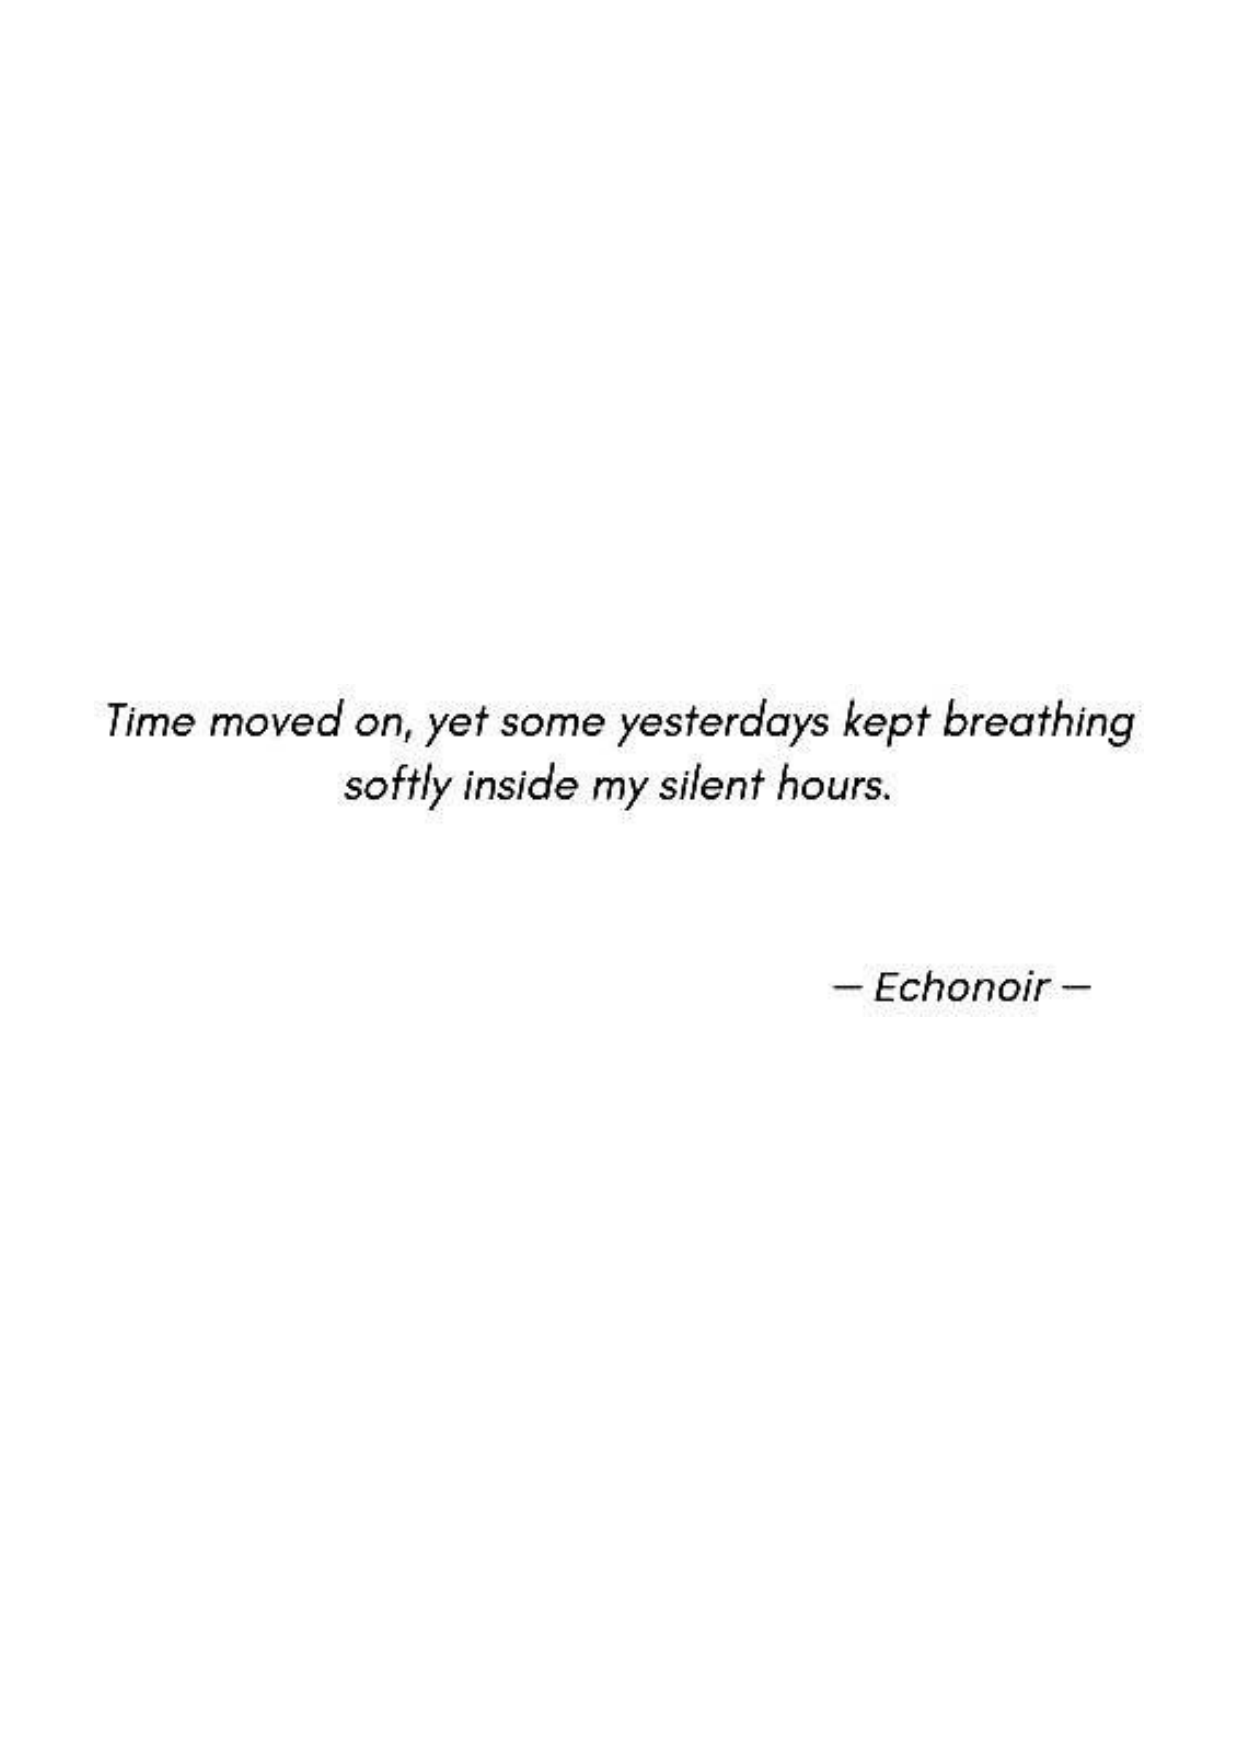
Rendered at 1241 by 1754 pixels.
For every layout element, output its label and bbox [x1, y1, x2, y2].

picture [93, 684, 1144, 1017]
